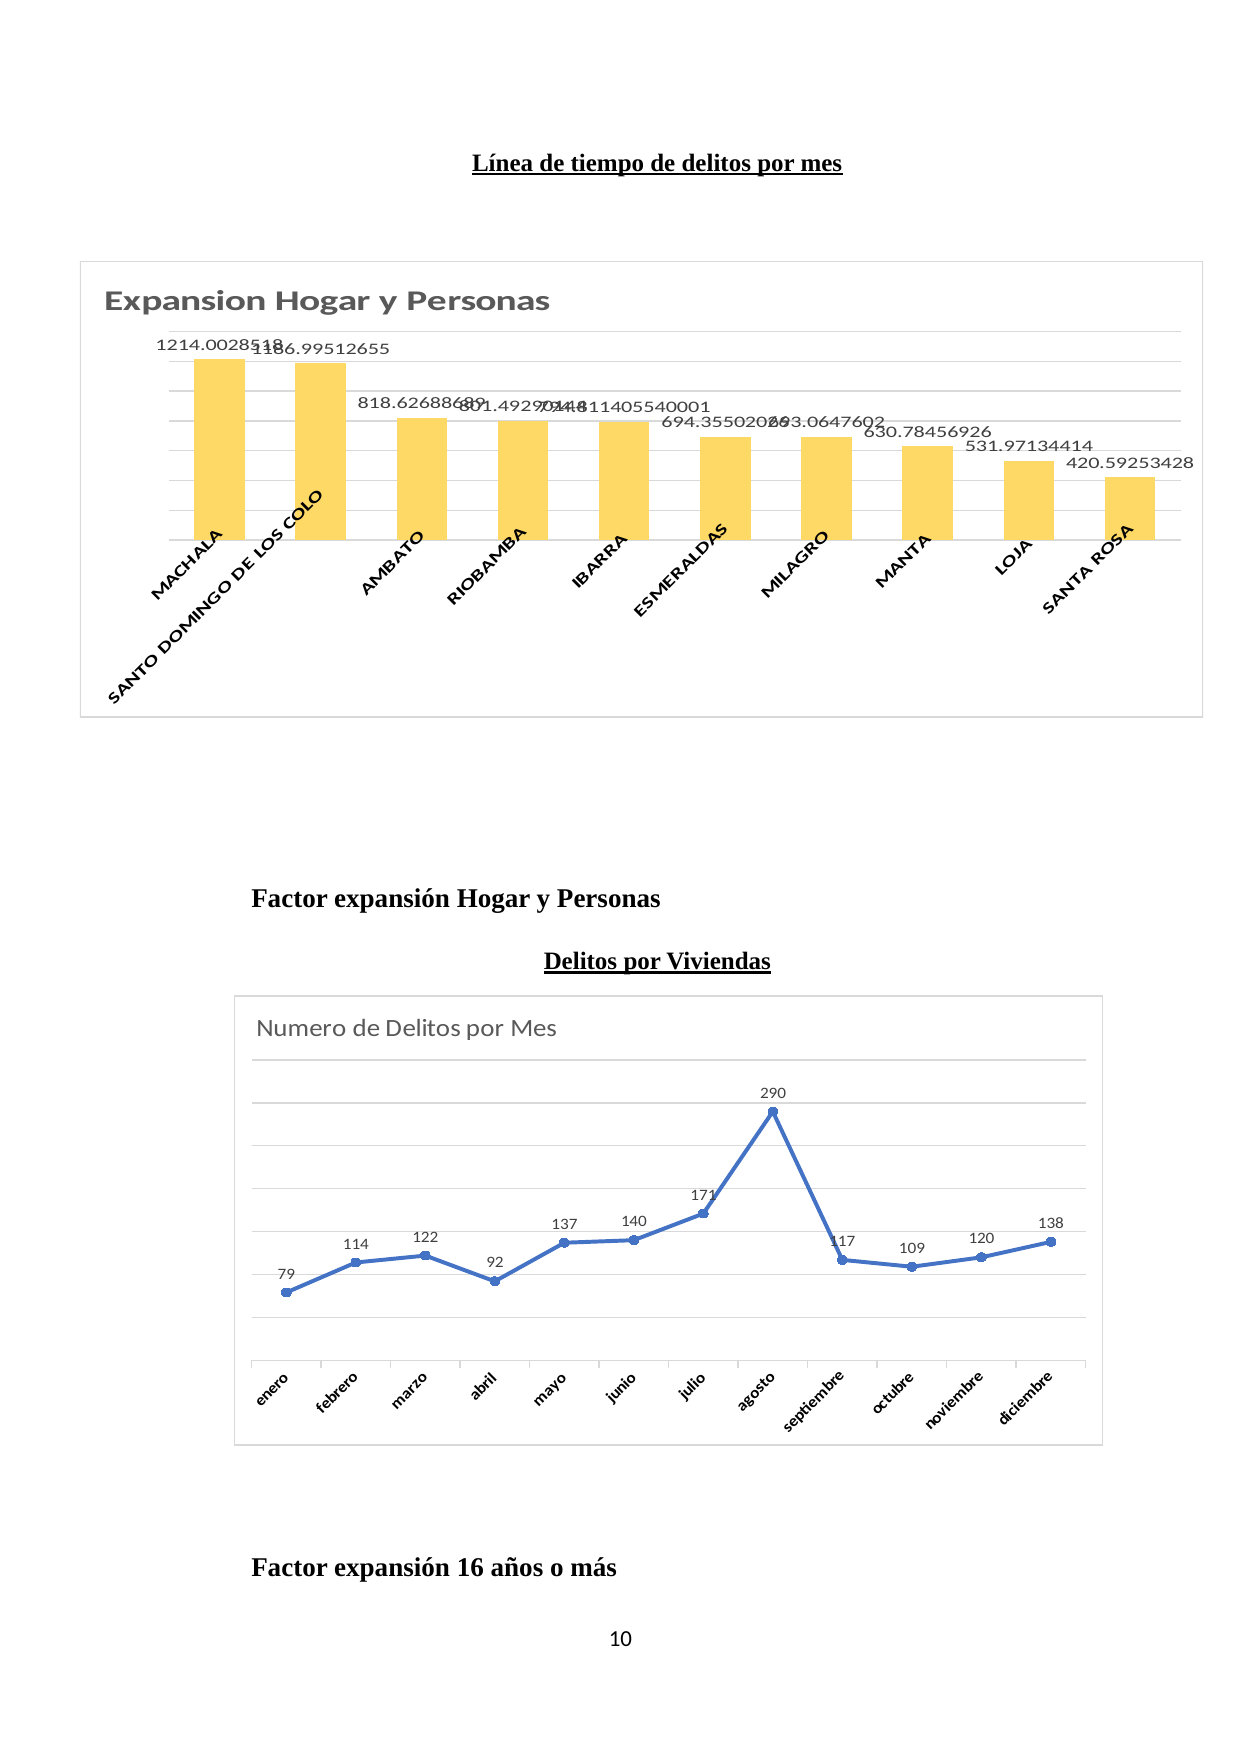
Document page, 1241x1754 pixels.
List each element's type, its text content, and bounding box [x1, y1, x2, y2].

text Factor expansión 16 años o más [177, 1551, 1063, 1582]
text Factor expansión Hogar y Personas [177, 883, 1063, 914]
text Delitos por Viviendas [177, 946, 1063, 975]
text Línea de tiempo de delitos por mes [177, 148, 1063, 176]
